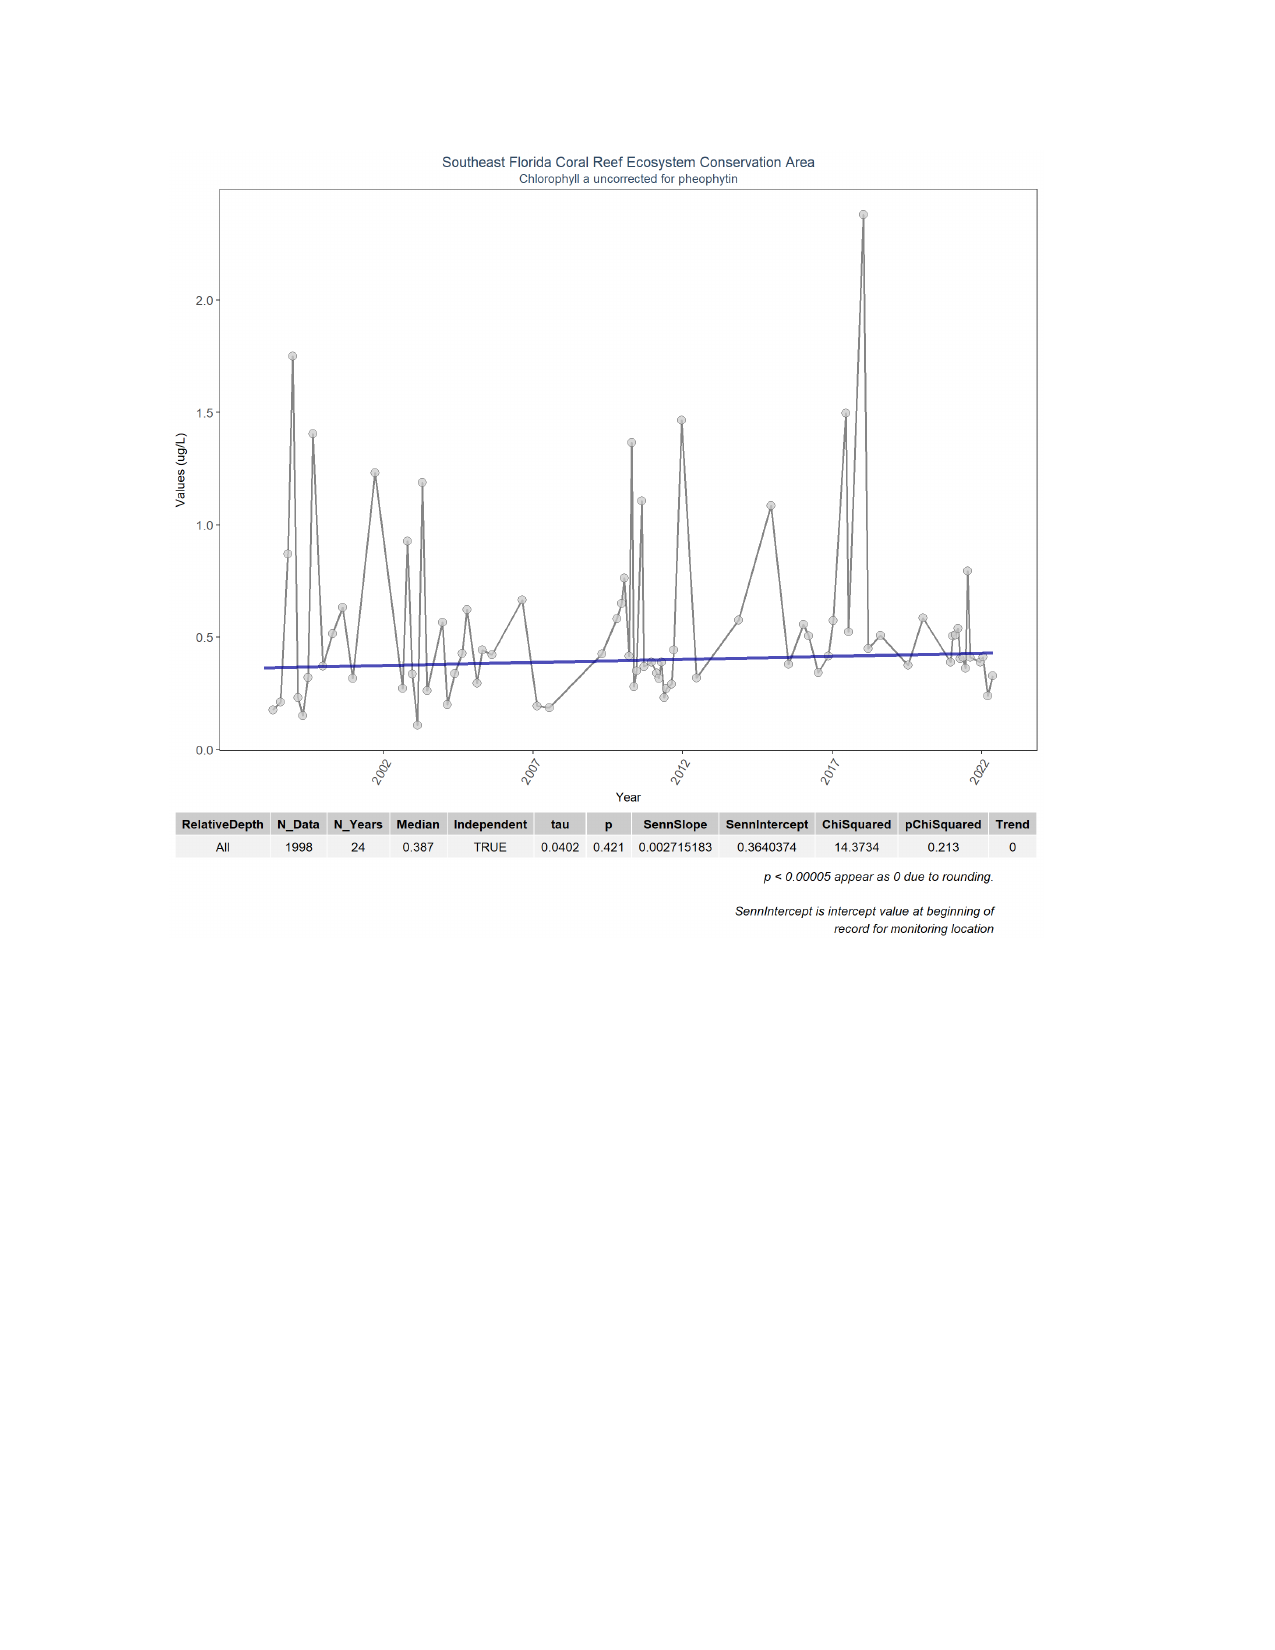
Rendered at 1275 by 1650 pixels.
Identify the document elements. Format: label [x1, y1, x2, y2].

picture [168, 150, 1044, 938]
